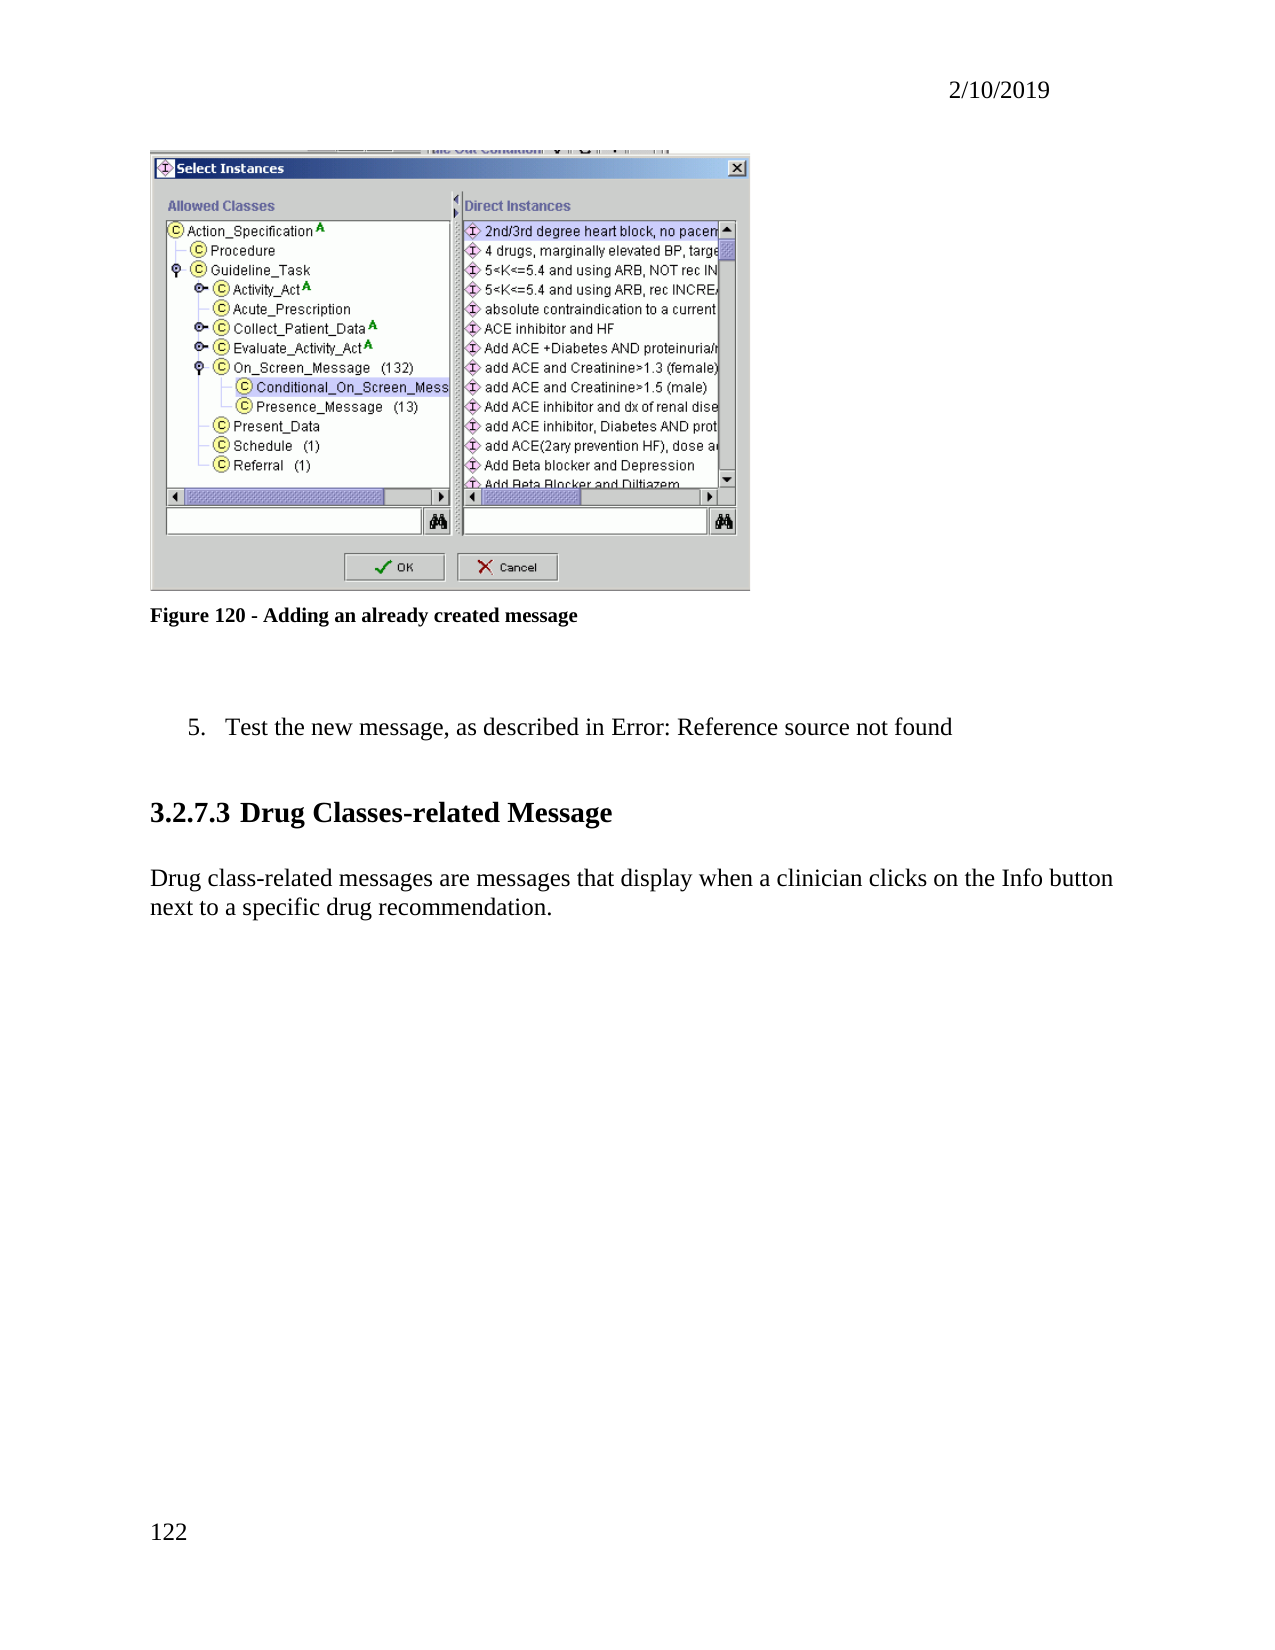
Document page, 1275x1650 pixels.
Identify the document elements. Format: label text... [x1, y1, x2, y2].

subtitle Drug Classes-related Message [150, 795, 1125, 828]
text Figure 120 - Adding an already created message [150, 603, 1125, 627]
text Drug class-related messages are messages that display when a clinician clicks on the Info button next to a specific drug recommendation. [150, 863, 1125, 921]
list Test the new message, as described in Error! Bookmark not defined. [187, 712, 1125, 741]
picture [150, 150, 750, 591]
